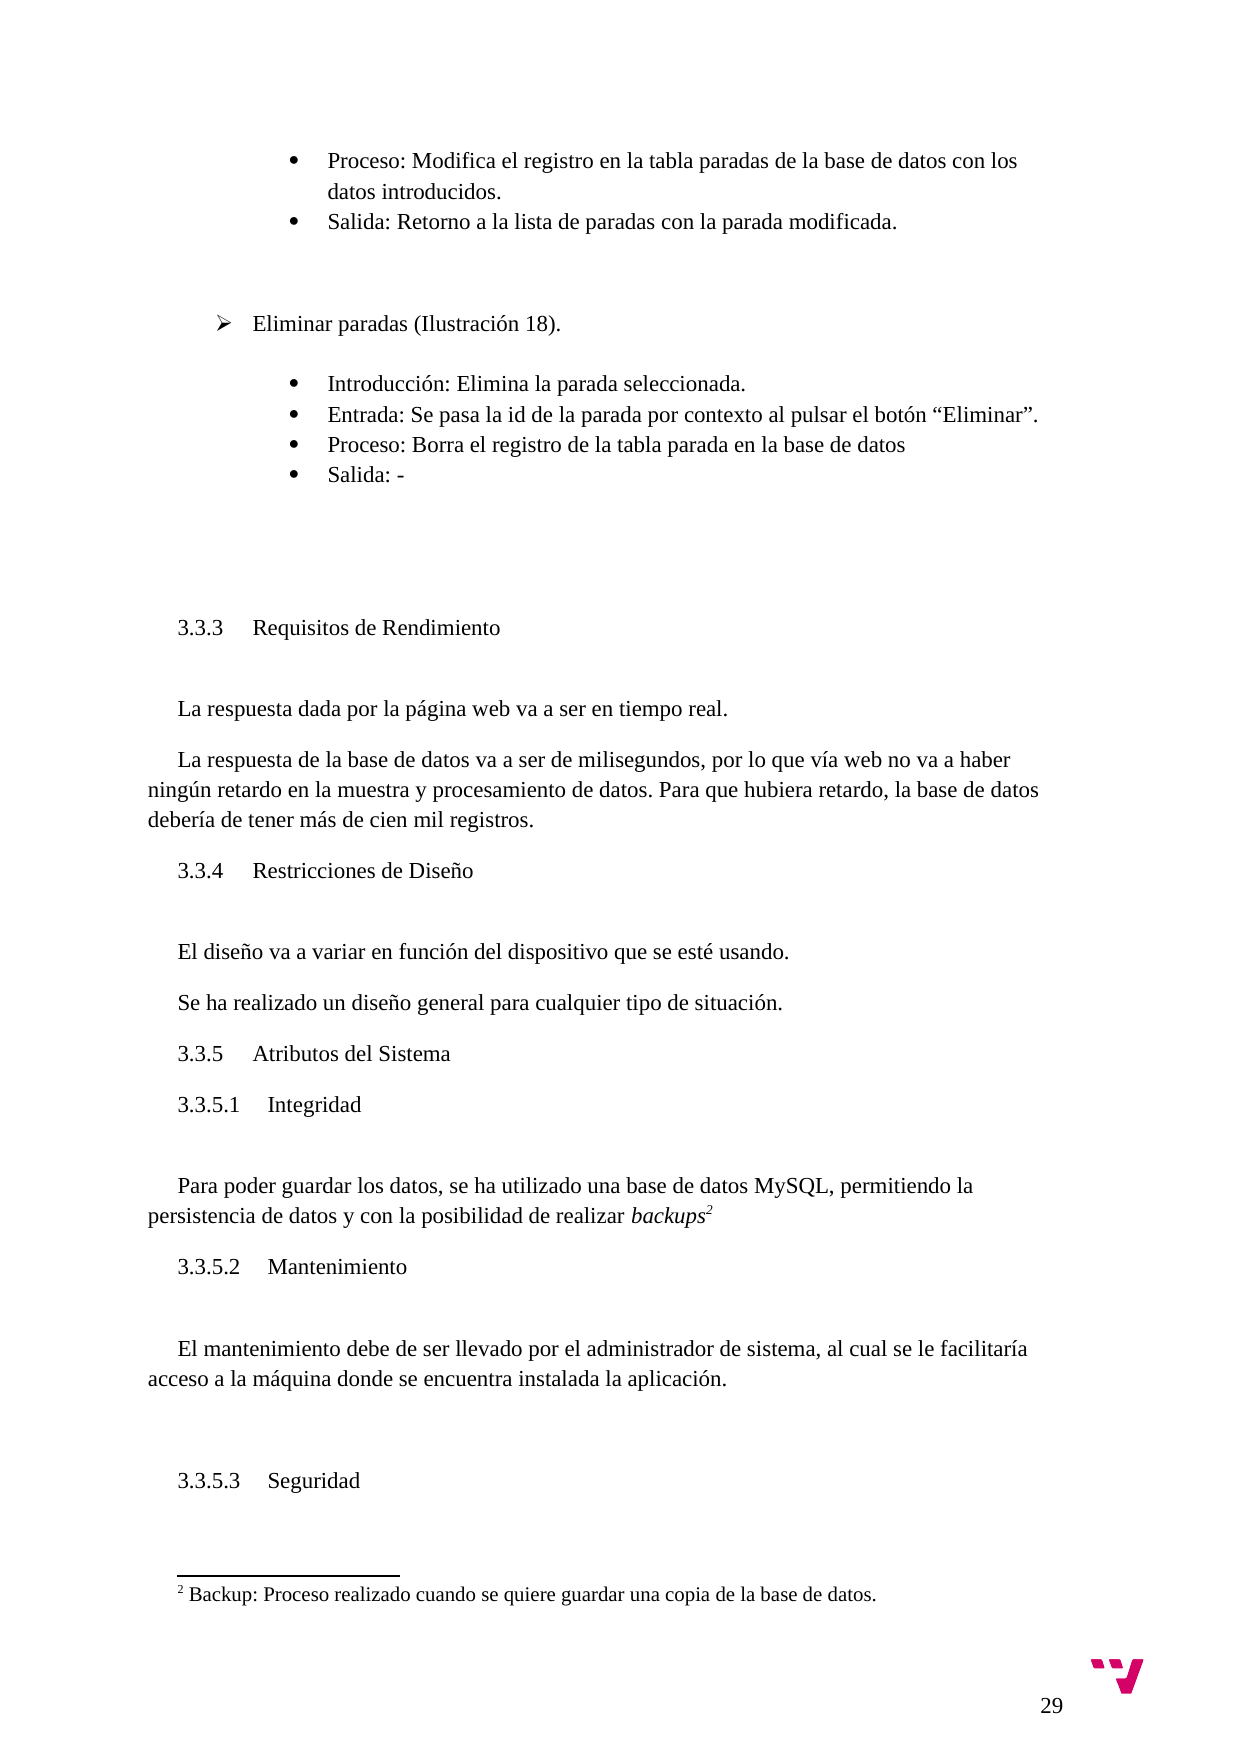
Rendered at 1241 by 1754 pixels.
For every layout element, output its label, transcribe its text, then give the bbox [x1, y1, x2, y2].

subtitle Requisitos de Rendimiento [177, 614, 1063, 641]
picture [1090, 1659, 1144, 1694]
text La respuesta dada por la página web va a ser en tiempo real. [148, 695, 1063, 721]
text La respuesta de la base de datos va a ser de milisegundos, por lo que vía web no va a haber ningún retardo en la muestra y procesamiento de datos. Para que hubiera retardo, la base de datos debería de tener más de cien mil registros. [148, 746, 1063, 833]
list Entrada: Se pasa la id de la parada por contexto al pulsar el botón “Eliminar”. [290, 401, 1063, 427]
text El diseño va a variar en función del dispositivo que se esté usando. [148, 938, 1063, 964]
text Se ha realizado un diseño general para cualquier tipo de situación. [148, 989, 1063, 1016]
text Para poder guardar los datos, se ha utilizado una base de datos MySQL, permitiendo la persistencia de datos y con la posibilidad de realizar backups [148, 1172, 1063, 1229]
list Eliminar paradas (Ilustración 18). [215, 310, 1063, 336]
subtitle Seguridad [177, 1467, 1063, 1493]
subtitle Integridad [177, 1091, 1063, 1117]
list Proceso: Borra el registro de la tabla parada en la base de datos [290, 431, 1063, 457]
text El mantenimiento debe de ser llevado por el administrador de sistema, al cual se le facilitaría acceso a la máquina donde se encuentra instalada la aplicación. [148, 1334, 1063, 1391]
subtitle Mantenimiento [177, 1253, 1063, 1280]
list Proceso: Modifica el registro en la tabla paradas de la base de datos con los datos introducidos. [290, 148, 1063, 204]
subtitle Restricciones de Diseño [177, 857, 1063, 884]
subtitle Atributos del Sistema [177, 1040, 1063, 1067]
list Salida: Retorno a la lista de paradas con la parada modificada. [290, 208, 1063, 234]
list Salida: - [290, 461, 1063, 487]
list Introducción: Elimina la parada seleccionada. [290, 371, 1063, 397]
